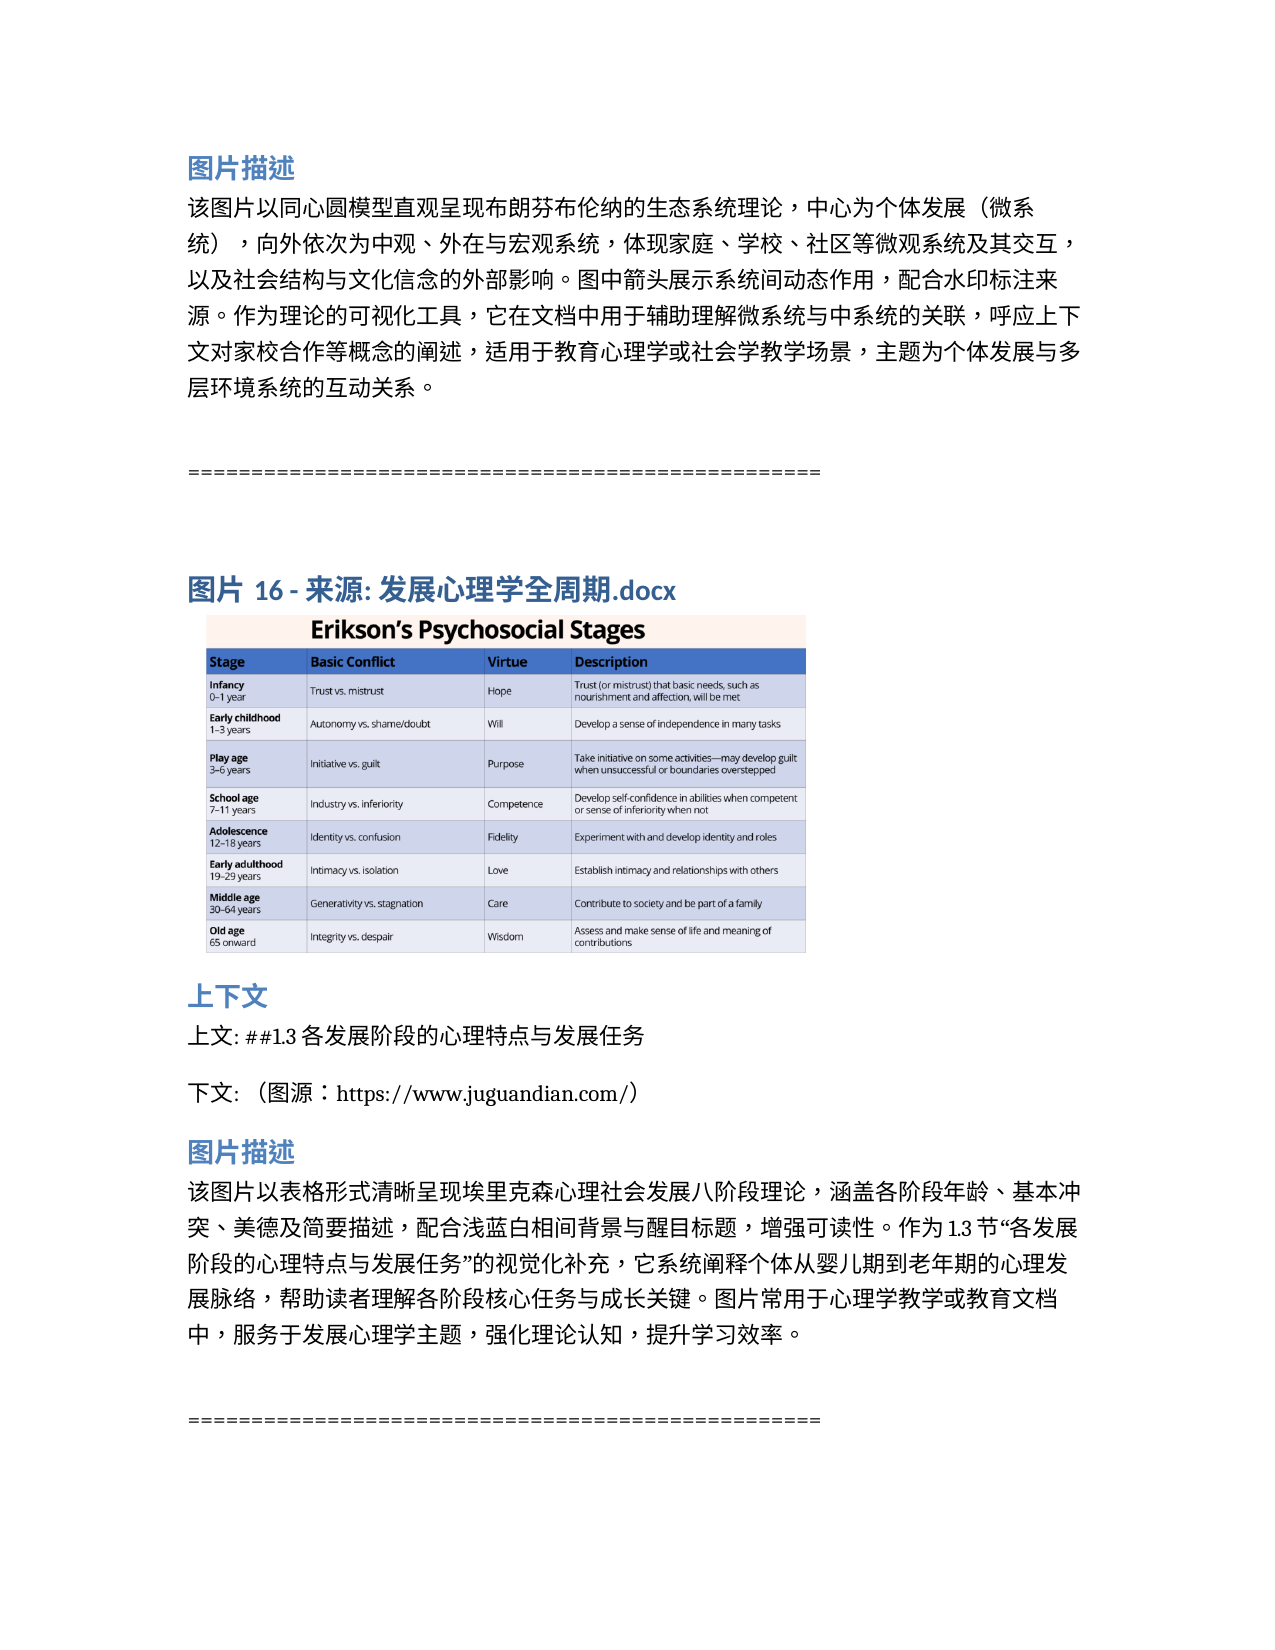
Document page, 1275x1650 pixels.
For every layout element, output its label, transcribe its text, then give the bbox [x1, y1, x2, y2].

picture [206, 615, 807, 953]
subtitle 图片描述 [187, 1133, 1087, 1170]
text 下文: （图源：https://www.juguandian.com/） [187, 1076, 1087, 1108]
subtitle 上下文 [187, 977, 1087, 1014]
text ================================================== [187, 1376, 1087, 1463]
subtitle 图片 16 - 来源: 发展心理学全周期.docx [187, 569, 1087, 609]
text 该图片以表格形式清晰呈现埃里克森心理社会发展八阶段理论，涵盖各阶段年龄、基本冲突、美德及简要描述，配合浅蓝白相间背景与醒目标题，增强可读性。作为1.3节“各发展阶段的心理特点与发展任务”的视觉化补充，它系统阐释个体从婴儿期到老年期的心理发展脉络，帮助读者理解各阶段核心任务与成长关键。图片常用于心理学教学或教育文档中，服务于发展心理学主题，强化理论认知，提升学习效率。 [187, 1176, 1087, 1351]
text 上文: ##1.3 各发展阶段的心理特点与发展任务 [187, 1020, 1087, 1051]
subtitle 图片描述 [187, 150, 1087, 187]
text ================================================== [187, 429, 1087, 516]
text 该图片以同心圆模型直观呈现布朗芬布伦纳的生态系统理论，中心为个体发展（微系统），向外依次为中观、外在与宏观系统，体现家庭、学校、社区等微观系统及其交互，以及社会结构与文化信念的外部影响。图中箭头展示系统间动态作用，配合水印标注来源。作为理论的可视化工具，它在文档中用于辅助理解微系统与中系统的关联，呼应上下文对家校合作等概念的阐述，适用于教育心理学或社会学教学场景，主题为个体发展与多层环境系统的互动关系。 [187, 192, 1087, 403]
